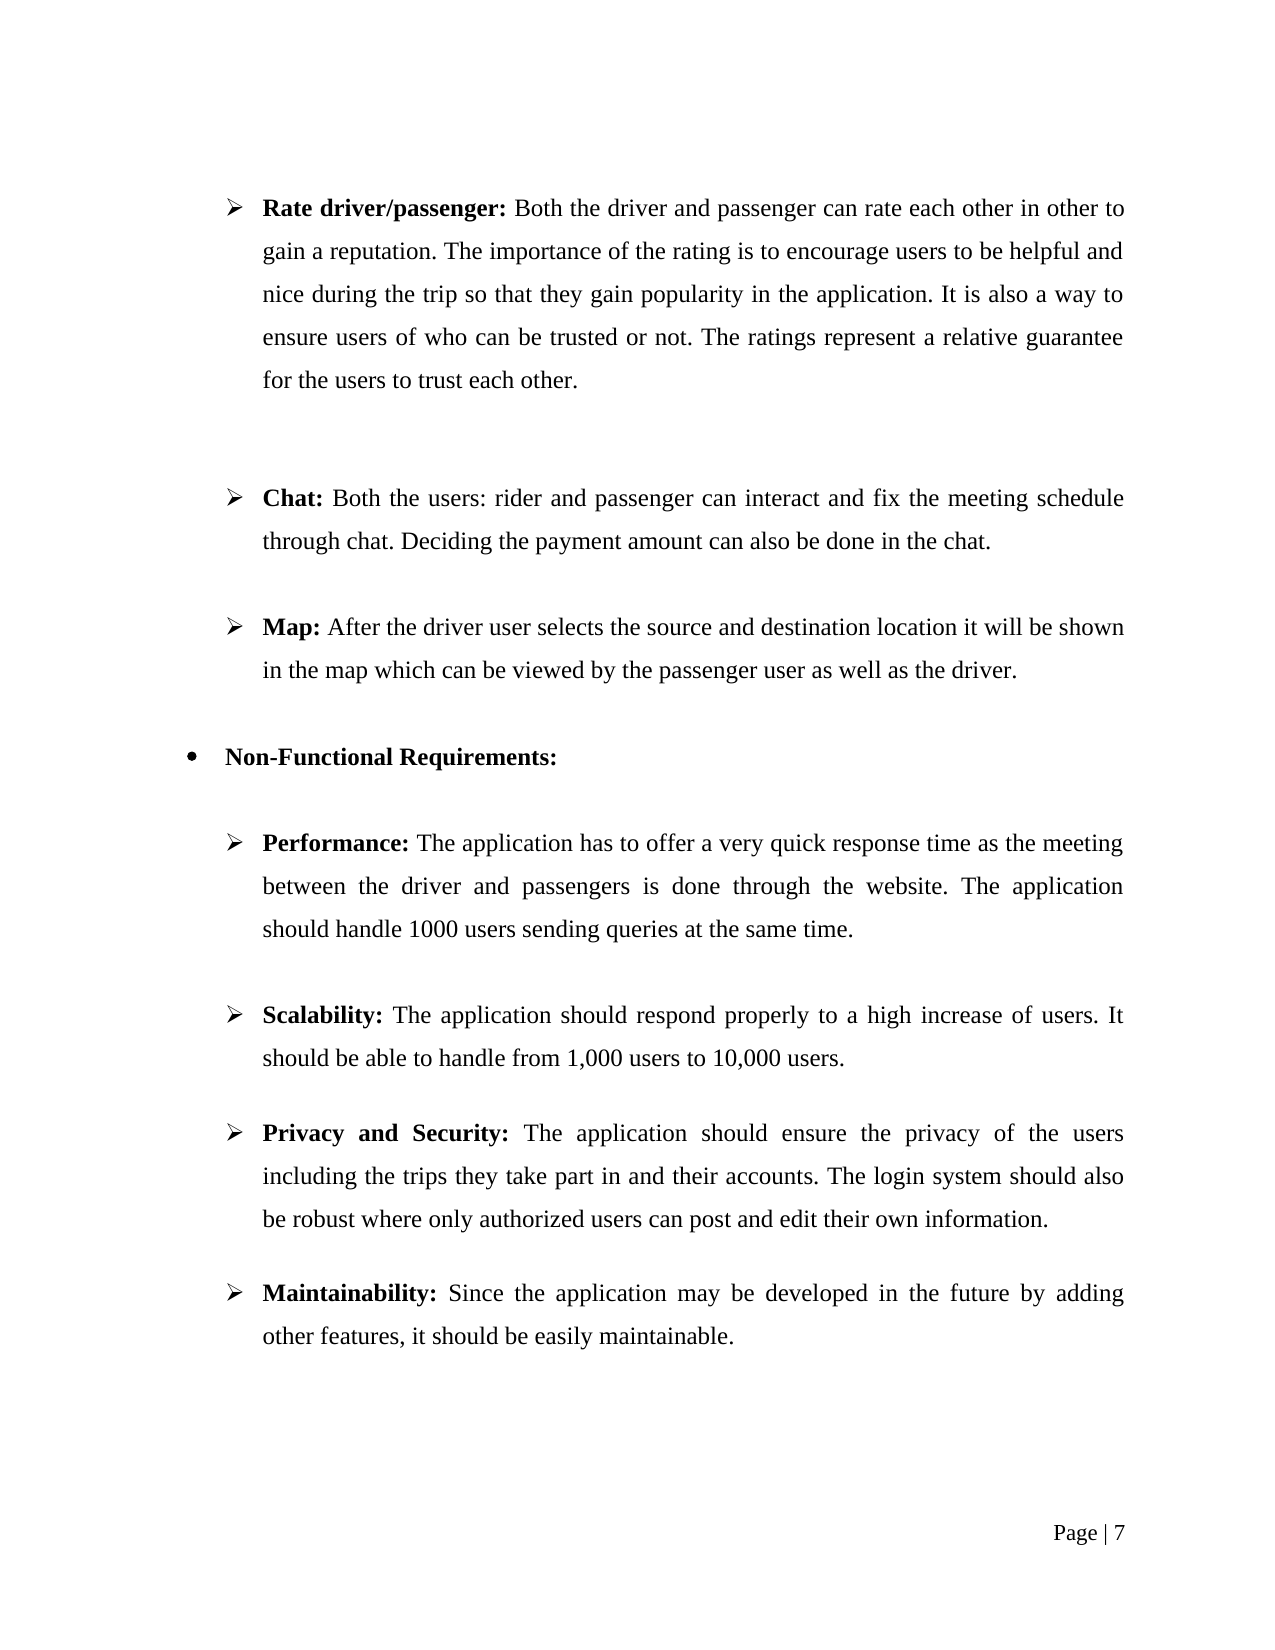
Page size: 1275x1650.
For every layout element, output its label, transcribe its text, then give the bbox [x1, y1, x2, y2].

list Scalability: The application should respond properly to a high increase of users. It should be able to handle from 1,000 users to 10,000 users. [225, 1000, 1125, 1072]
list Non-Functional Requirements: [187, 742, 1125, 770]
list Rate driver/passenger: Both the driver and passenger can rate each other in other to gain a reputation. The importance of the rating is to encourage users to be helpful and nice during the trip so that they gain popularity in the application. It is also a way to ensure users of who can be trusted or not. The ratings represent a relative guarantee for the users to trust each other. [225, 193, 1125, 394]
list Map: After the driver user selects the source and destination location it will be shown in the map which can be viewed by the passenger user as well as the driver. [225, 612, 1125, 684]
list Maintainability: Since the application may be developed in the future by adding other features, it should be easily maintainable. [225, 1278, 1125, 1350]
list Chat: Both the users: rider and passenger can interact and fix the meeting schedule through chat. Deciding the payment amount can also be done in the chat. [225, 483, 1125, 555]
list Performance: The application has to offer a very quick response time as the meeting between the driver and passengers is done through the website. The application should handle 1000 users sending queries at the same time. [225, 828, 1125, 943]
list Privacy and Security: The application should ensure the privacy of the users including the trips they take part in and their accounts. The login system should also be robust where only authorized users can post and edit their own information. [225, 1118, 1125, 1233]
